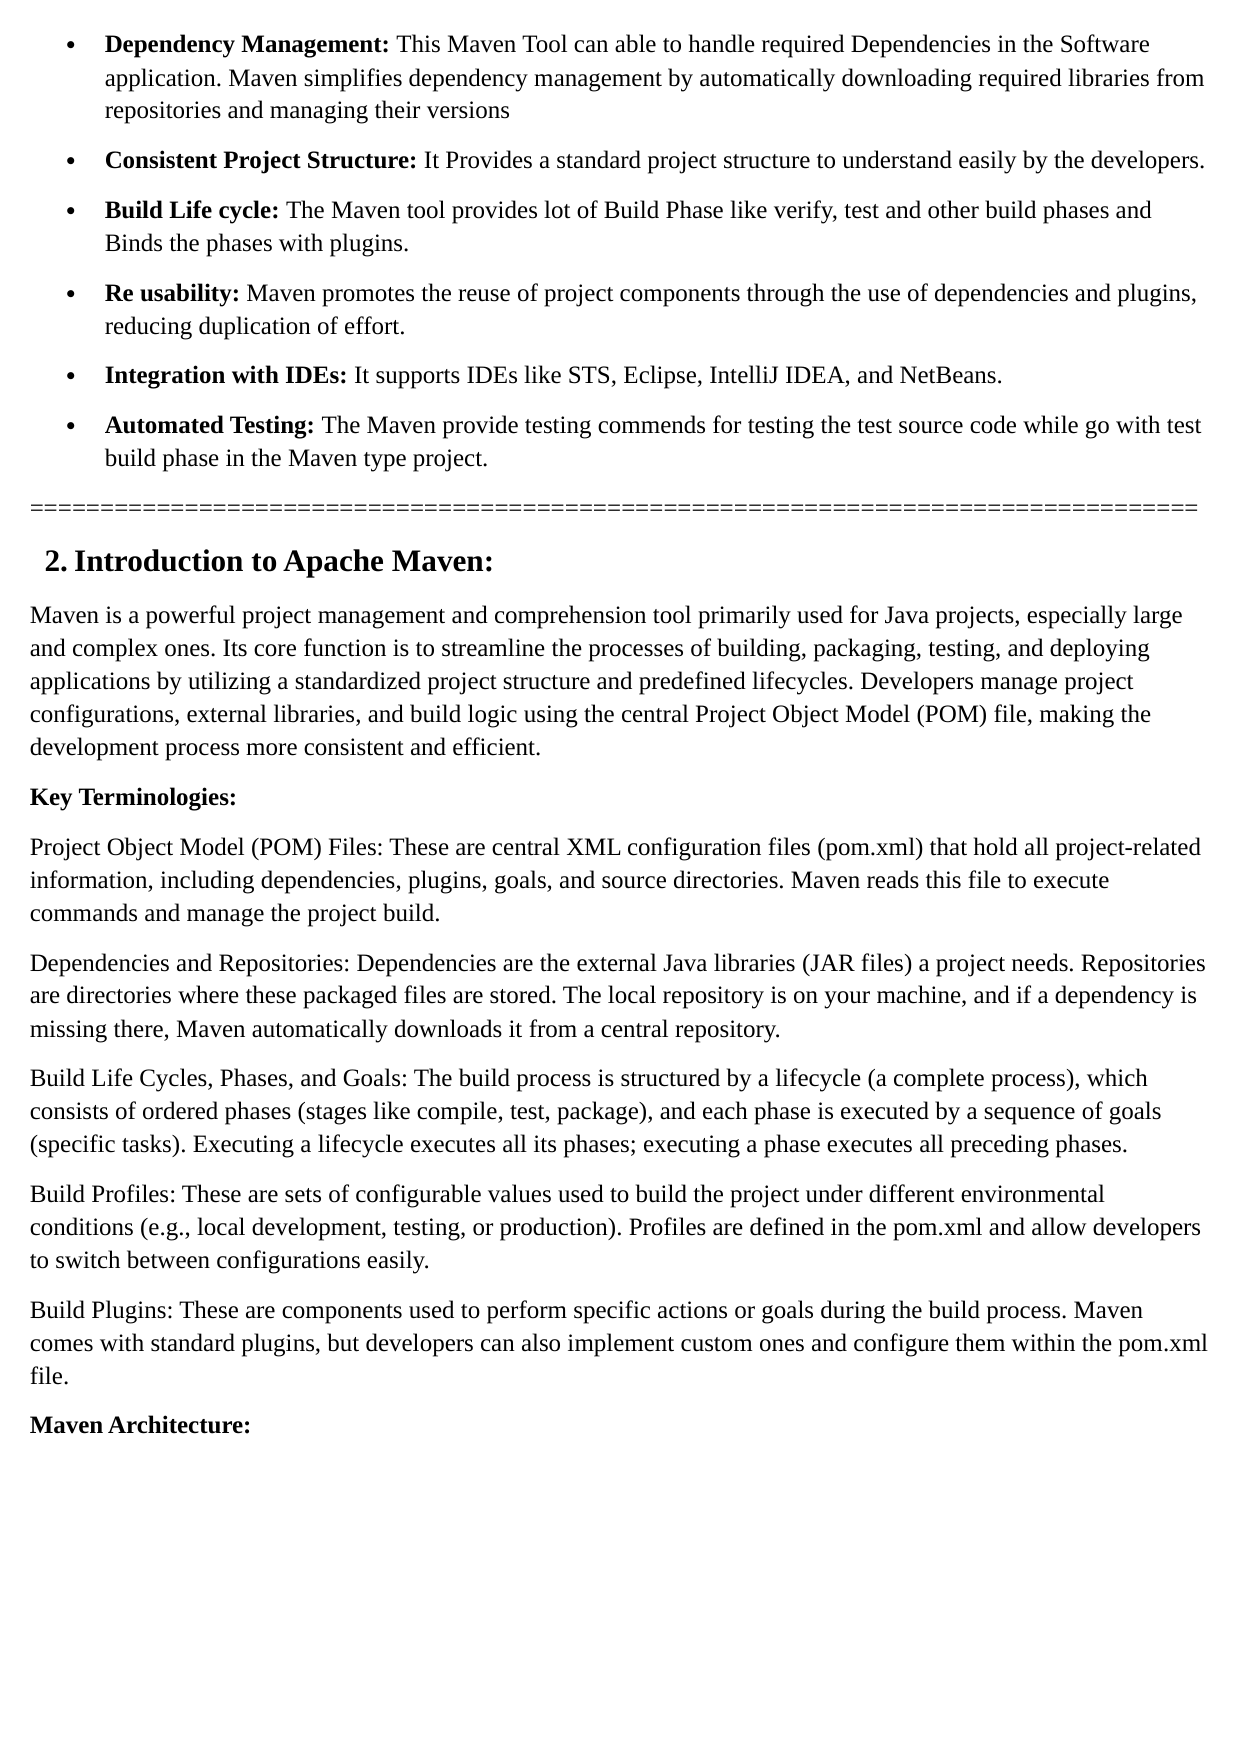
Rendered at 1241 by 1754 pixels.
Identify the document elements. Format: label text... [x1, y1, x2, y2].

list Introduction to Apache Maven: [44, 542, 1211, 578]
list Integration with IDEs: It supports IDEs like STS, Eclipse, IntelliJ IDEA, and NetBeans. [67, 360, 1211, 389]
text Build Plugins: These are components used to perform specific actions or goals during the build process. Maven comes with standard plugins, but developers can also implement custom ones and configure them within the pom.xml file. [29, 1295, 1211, 1389]
list Build Life cycle: The Maven tool provides lot of Build Phase like verify, test and other build phases and Binds the phases with plugins. [67, 195, 1211, 257]
text Maven Architecture: [29, 1411, 1211, 1439]
text Build Life Cycles, Phases, and Goals: The build process is structured by a lifecycle (a complete process), which consists of ordered phases (stages like compile, test, package), and each phase is executed by a sequence of goals (specific tasks). Executing a lifecycle executes all its phases; executing a phase executes all preceding phases. [29, 1063, 1211, 1158]
list Re usability: Maven promotes the reuse of project components through the use of dependencies and plugins, reducing duplication of effort. [67, 278, 1211, 339]
text Dependencies and Repositories: Dependencies are the external Java libraries (JAR files) a project needs. Repositories are directories where these packaged files are stored. The local repository is on your machine, and if a dependency is missing there, Maven automatically downloads it from a central repository. [29, 948, 1211, 1042]
list Automated Testing: The Maven provide testing commends for testing the test source code while go with test build phase in the Maven type project. [67, 410, 1211, 472]
text Build Profiles: These are sets of configurable values used to build the project under different environmental conditions (e.g., local development, testing, or production). Profiles are defined in the pom.xml and allow developers to switch between configurations easily. [29, 1179, 1211, 1274]
list Consistent Project Structure: It Provides a standard project structure to understand easily by the developers. [67, 145, 1211, 174]
text Maven is a powerful project management and comprehension tool primarily used for Java projects, especially large and complex ones. Its core function is to streamline the processes of building, packaging, testing, and deploying applications by utilizing a standardized project structure and predefined lifecycles. Developers manage project configurations, external libraries, and build logic using the central Project Object Model (POM) file, making the development process more consistent and efficient. [29, 600, 1211, 761]
text Key Terminologies: [29, 782, 1211, 811]
text =================================================================================== [29, 493, 1211, 522]
list Dependency Management: This Maven Tool can able to handle required Dependencies in the Software application. Maven simplifies dependency management by automatically downloading required libraries from repositories and managing their versions [67, 29, 1211, 124]
text Project Object Model (POM) Files: These are central XML configuration files (pom.xml) that hold all project-related information, including dependencies, plugins, goals, and source directories. Maven reads this file to execute commands and manage the project build. [29, 832, 1211, 927]
